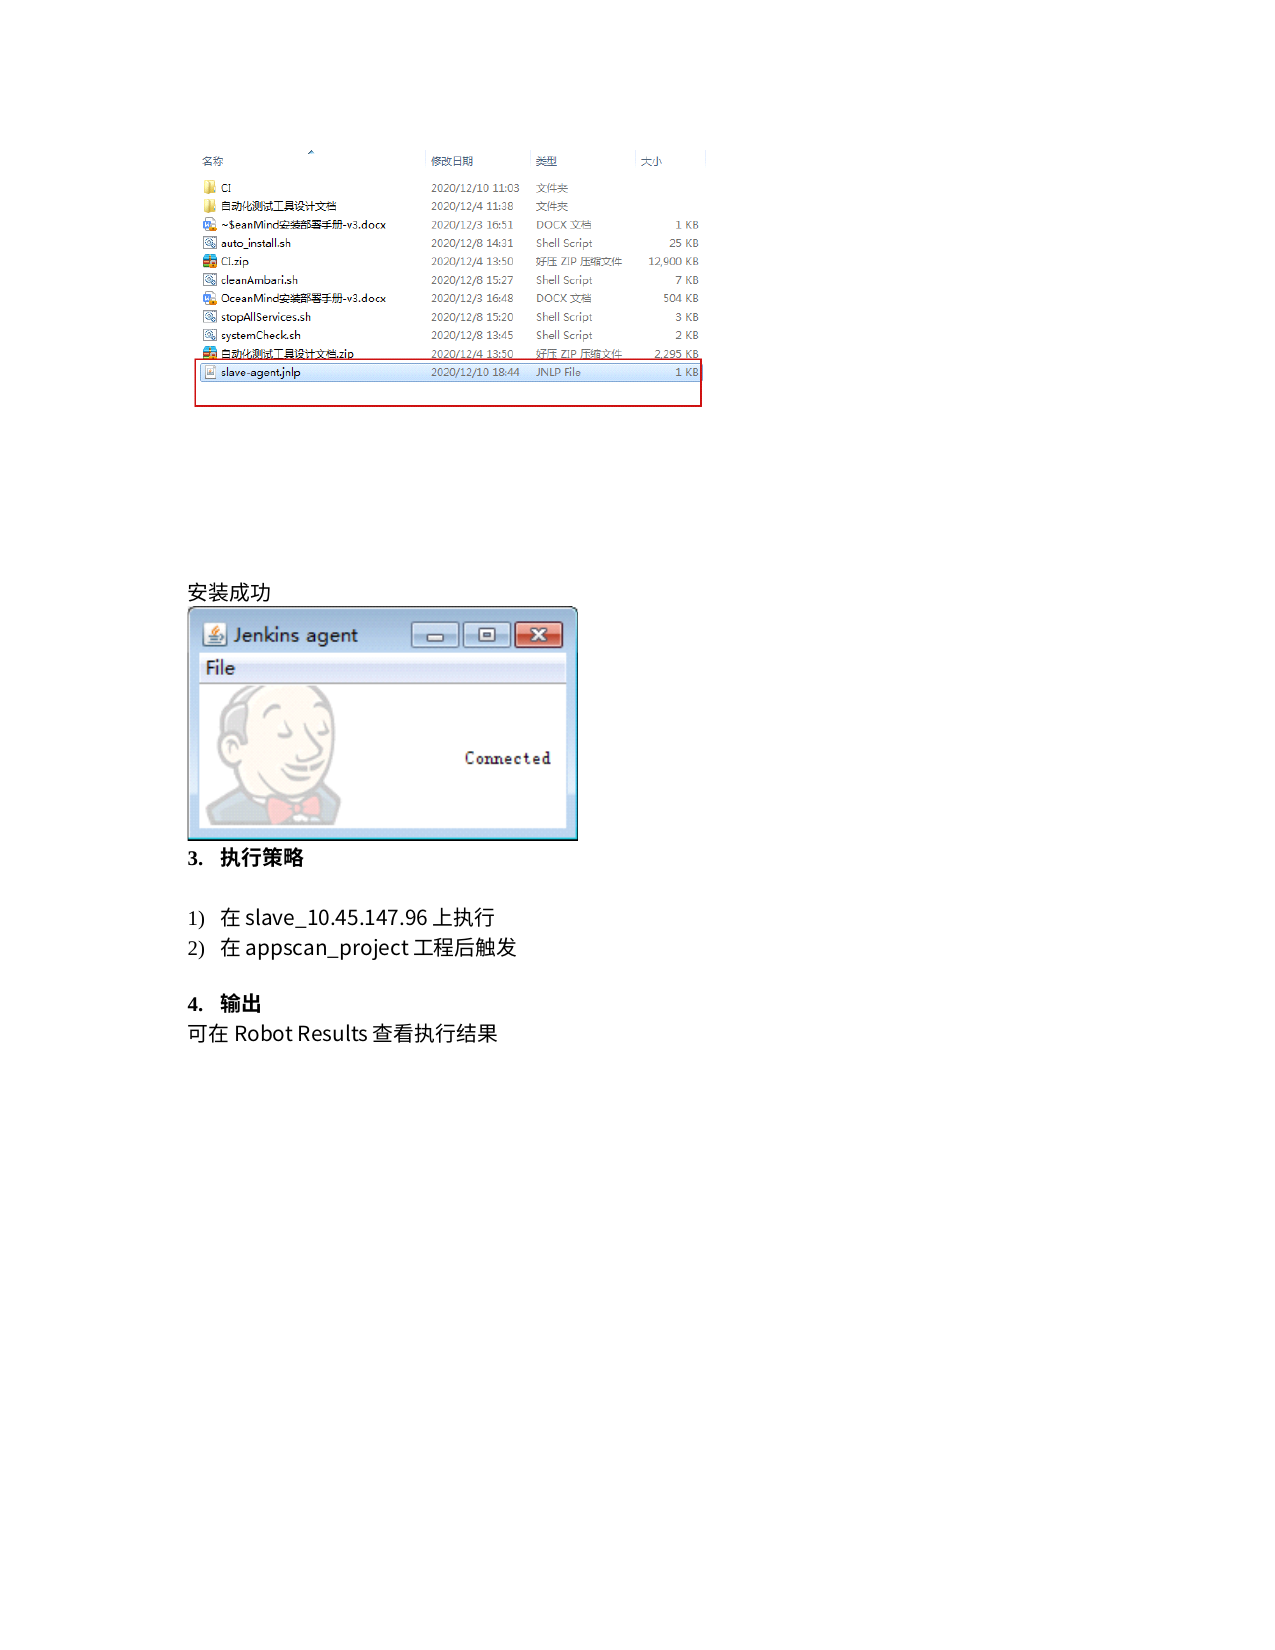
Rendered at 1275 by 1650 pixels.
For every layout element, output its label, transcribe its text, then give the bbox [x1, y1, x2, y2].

list 在appscan_project工程后触发 [187, 932, 1087, 962]
picture [187, 150, 1057, 576]
text 可在 Robot Results查看执行结果 [187, 1017, 1087, 1048]
list 在slave_10.45.147.96上执行 [187, 901, 1087, 932]
list 输出 [187, 987, 1087, 1017]
list 执行策略 [187, 841, 1087, 871]
text 安装成功 [187, 576, 1087, 606]
picture [187, 606, 578, 841]
